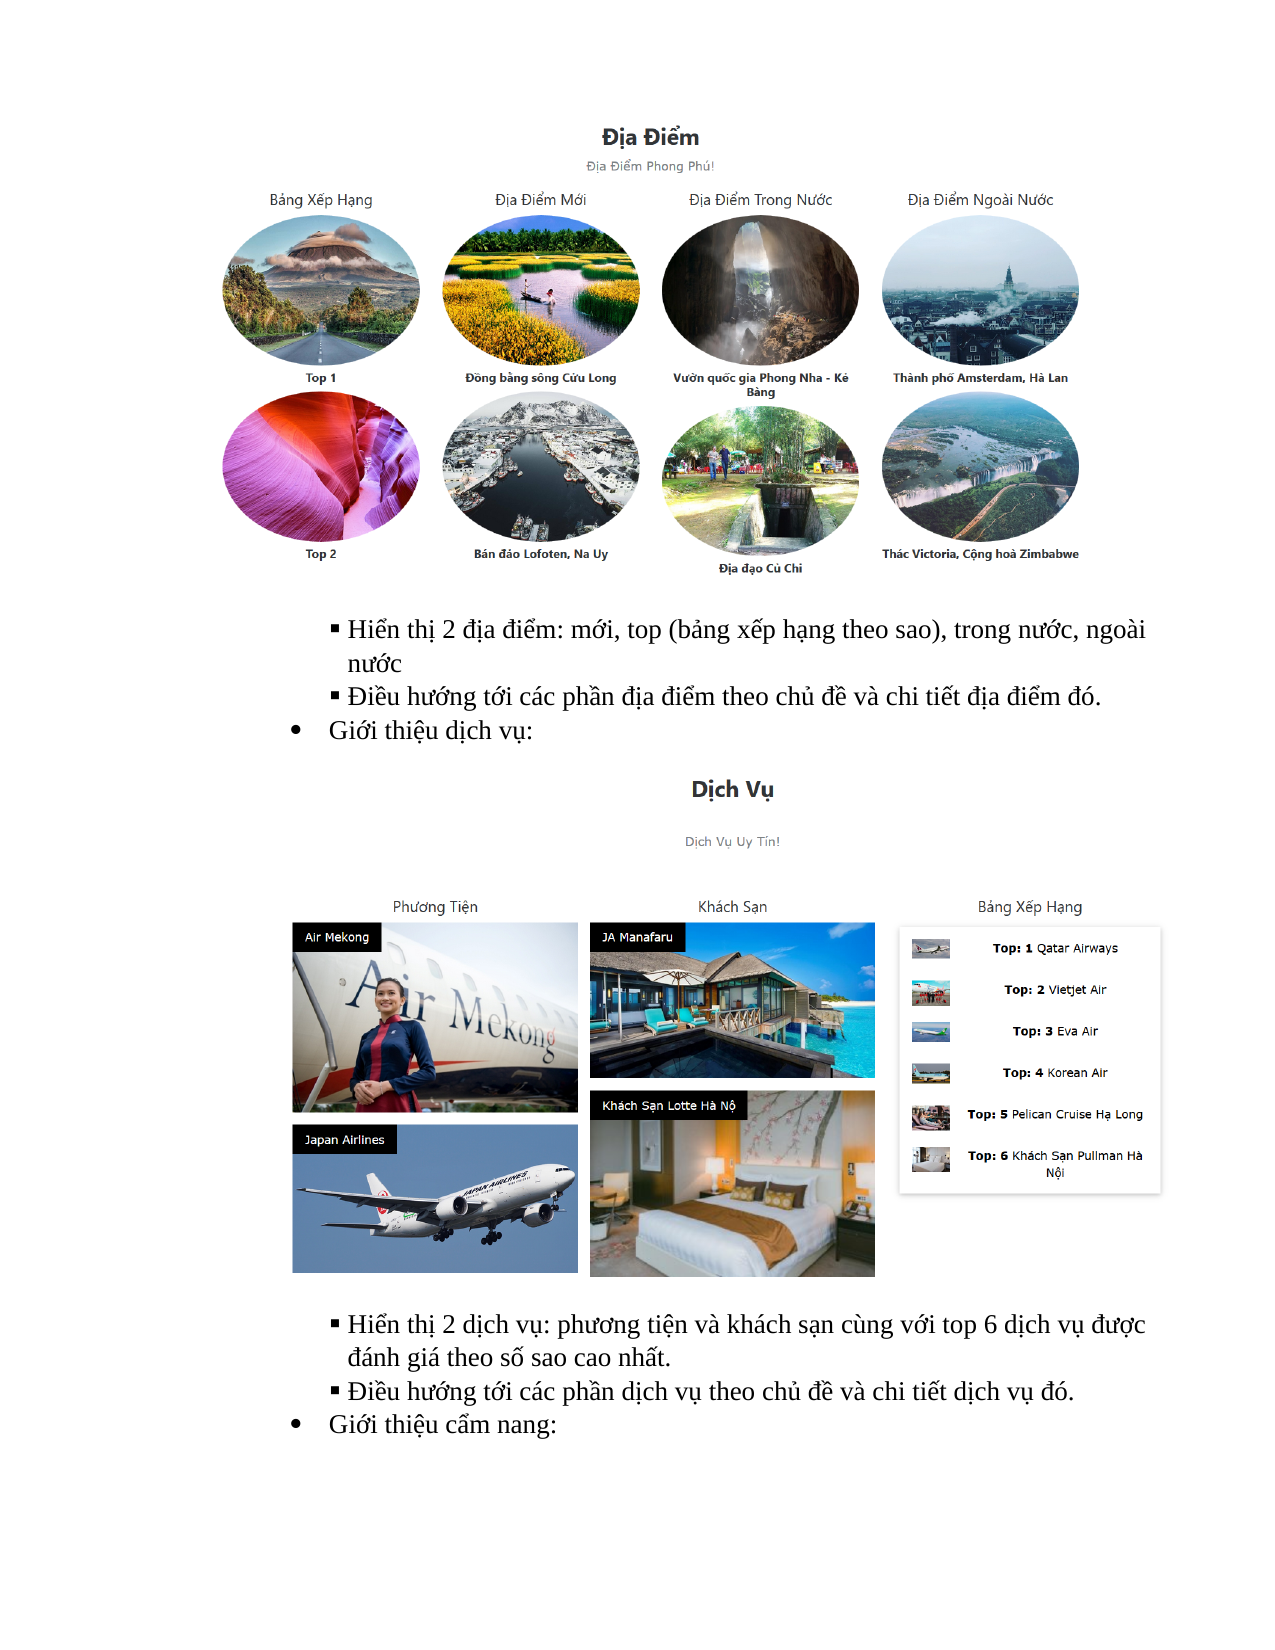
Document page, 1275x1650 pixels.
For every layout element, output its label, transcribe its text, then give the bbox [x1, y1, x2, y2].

list Giới thiệu cẩm nang: [291, 1409, 1157, 1440]
list Hiển thị 2 dịch vụ: phương tiện và khách sạn cùng với top 6 dịch vụ được đánh giá theo số sao cao nhất. [329, 1308, 1157, 1372]
picture [263, 764, 1214, 1283]
list Giới thiệu dịch vụ: [291, 714, 1157, 746]
list Điều hướng tới các phần dịch vụ theo chủ đề và chi tiết dịch vụ đó. [329, 1375, 1157, 1406]
picture [206, 118, 1157, 589]
list Điều hướng tới các phần địa điểm theo chủ đề và chi tiết địa điểm đó. [329, 681, 1157, 712]
list Hiển thị 2 địa điểm: mới, top (bảng xếp hạng theo sao), trong nước, ngoài nước [329, 613, 1157, 678]
